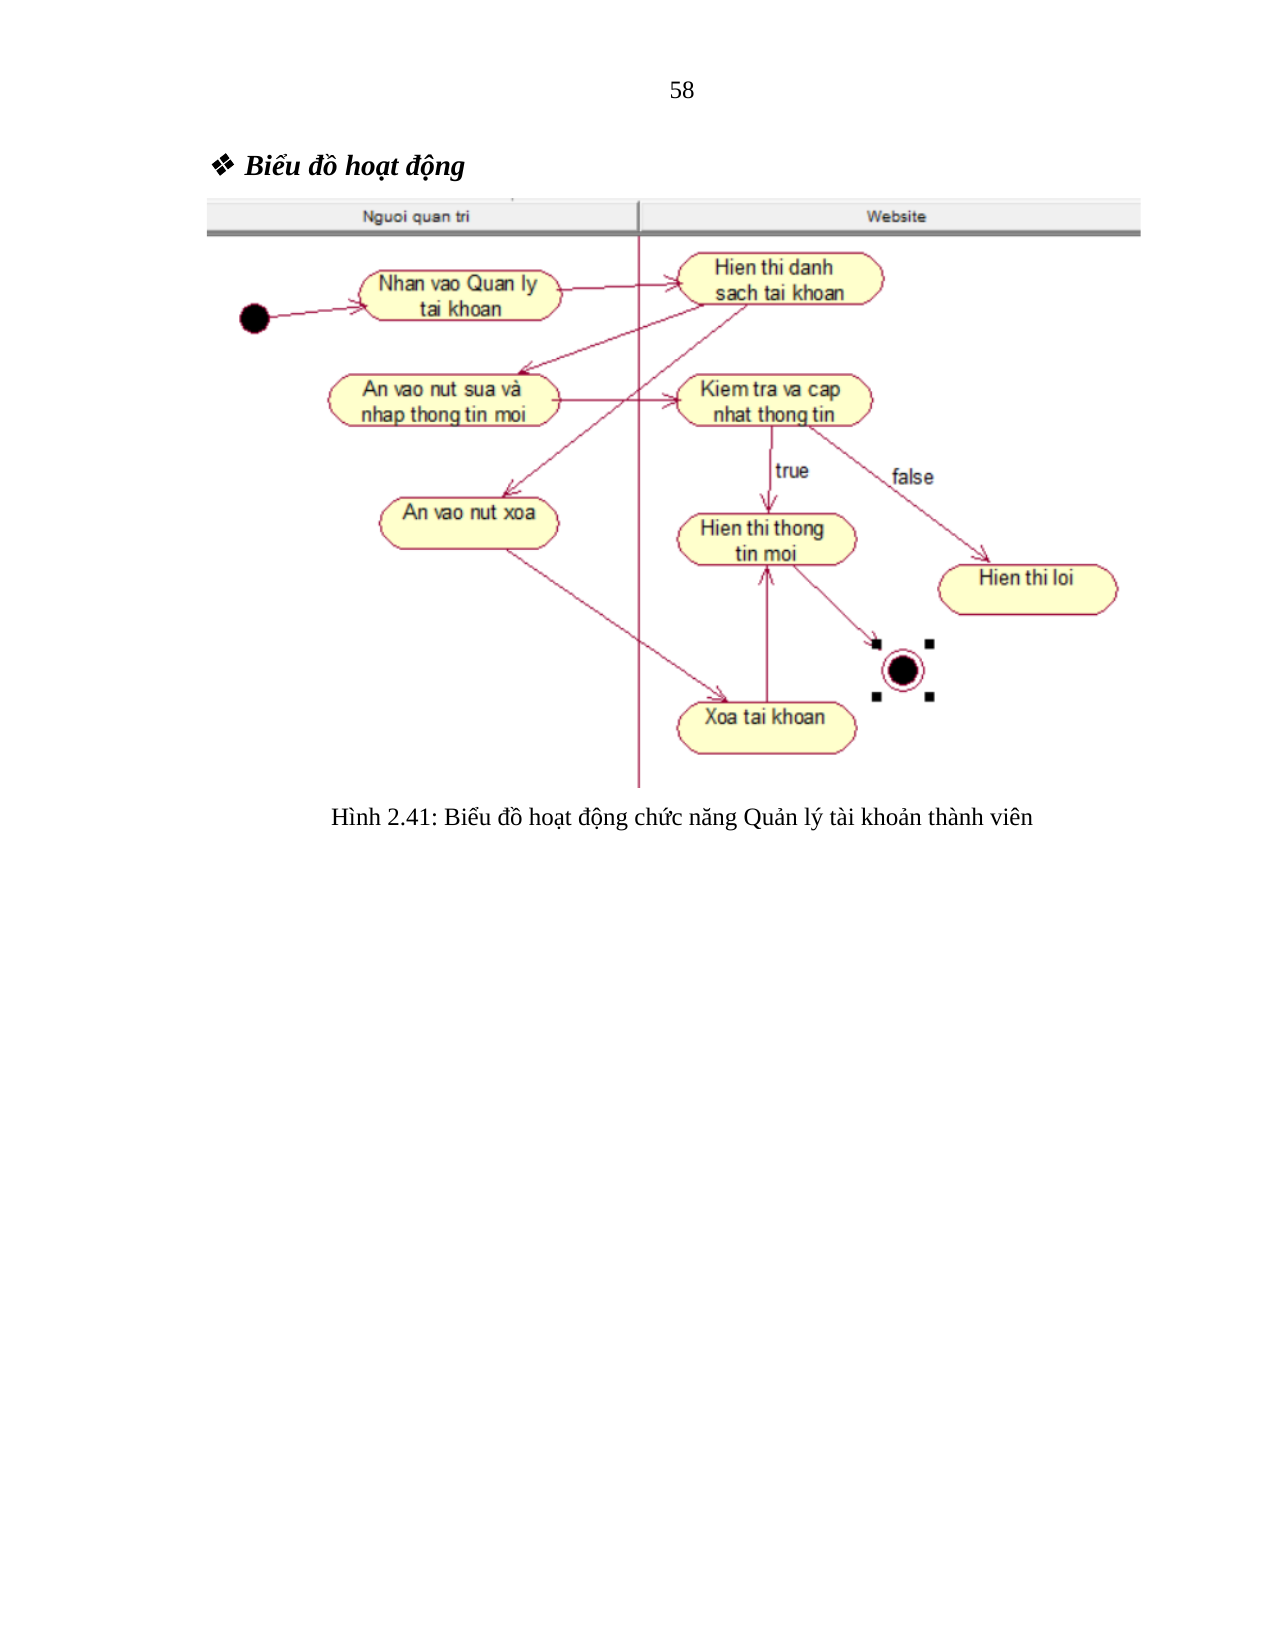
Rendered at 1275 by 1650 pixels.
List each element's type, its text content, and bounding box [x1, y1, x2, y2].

picture [206, 198, 1141, 788]
list Biểu đồ hoạt động [207, 148, 1157, 181]
text Hình 2.41: Biểu đồ hoạt động chức năng Quản lý tài khoản thành viên [207, 802, 1157, 831]
